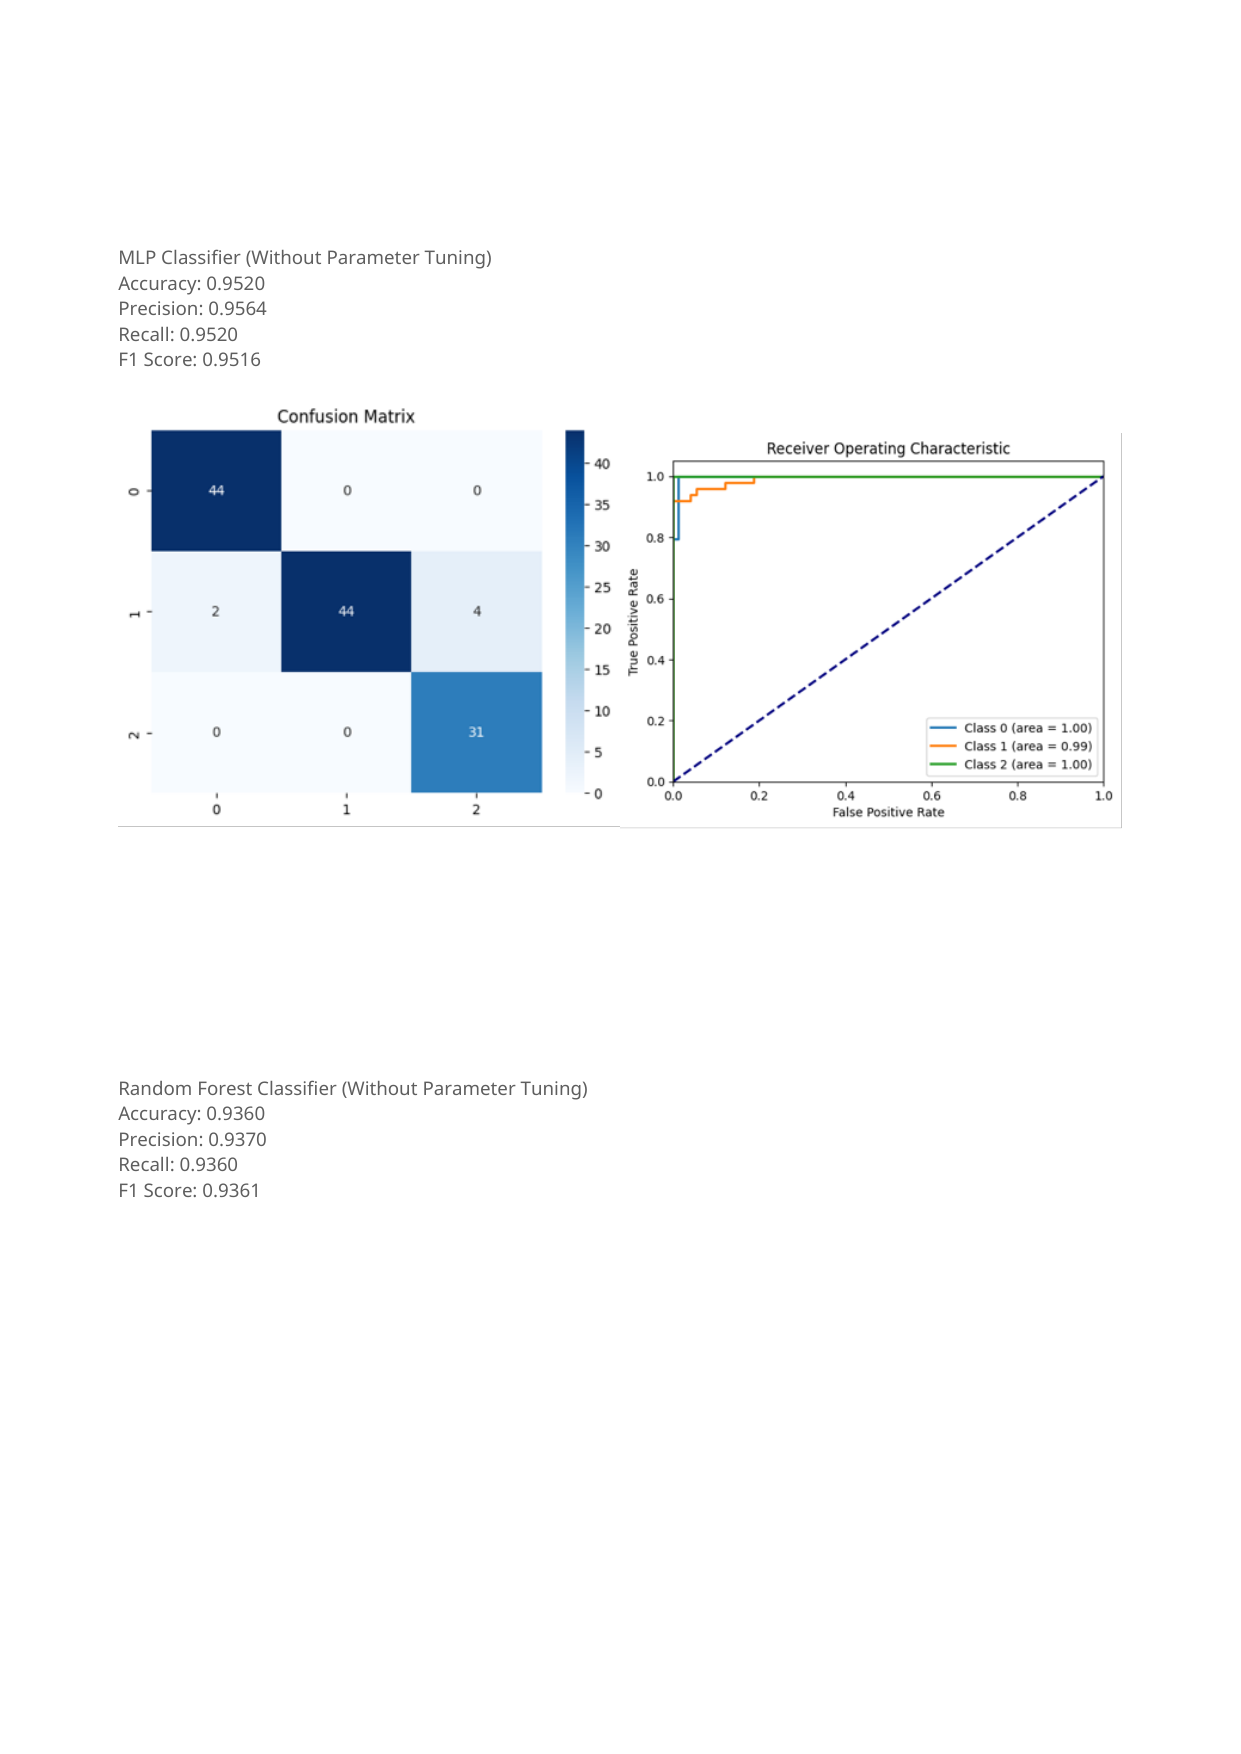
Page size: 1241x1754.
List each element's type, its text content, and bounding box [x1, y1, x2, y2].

text MLP Classifier (Without Parameter Tuning) Accuracy: 0.9520 Precision: 0.9564 Recall: 0.9520 F1 Score: 0.9516 [118, 219, 1122, 372]
text Random Forest Classifier (Without Parameter Tuning) Accuracy: 0.9360 Precision: 0.9370 Recall: 0.9360 F1 Score: 0.9361 [118, 1075, 1122, 1203]
picture [118, 400, 1123, 840]
